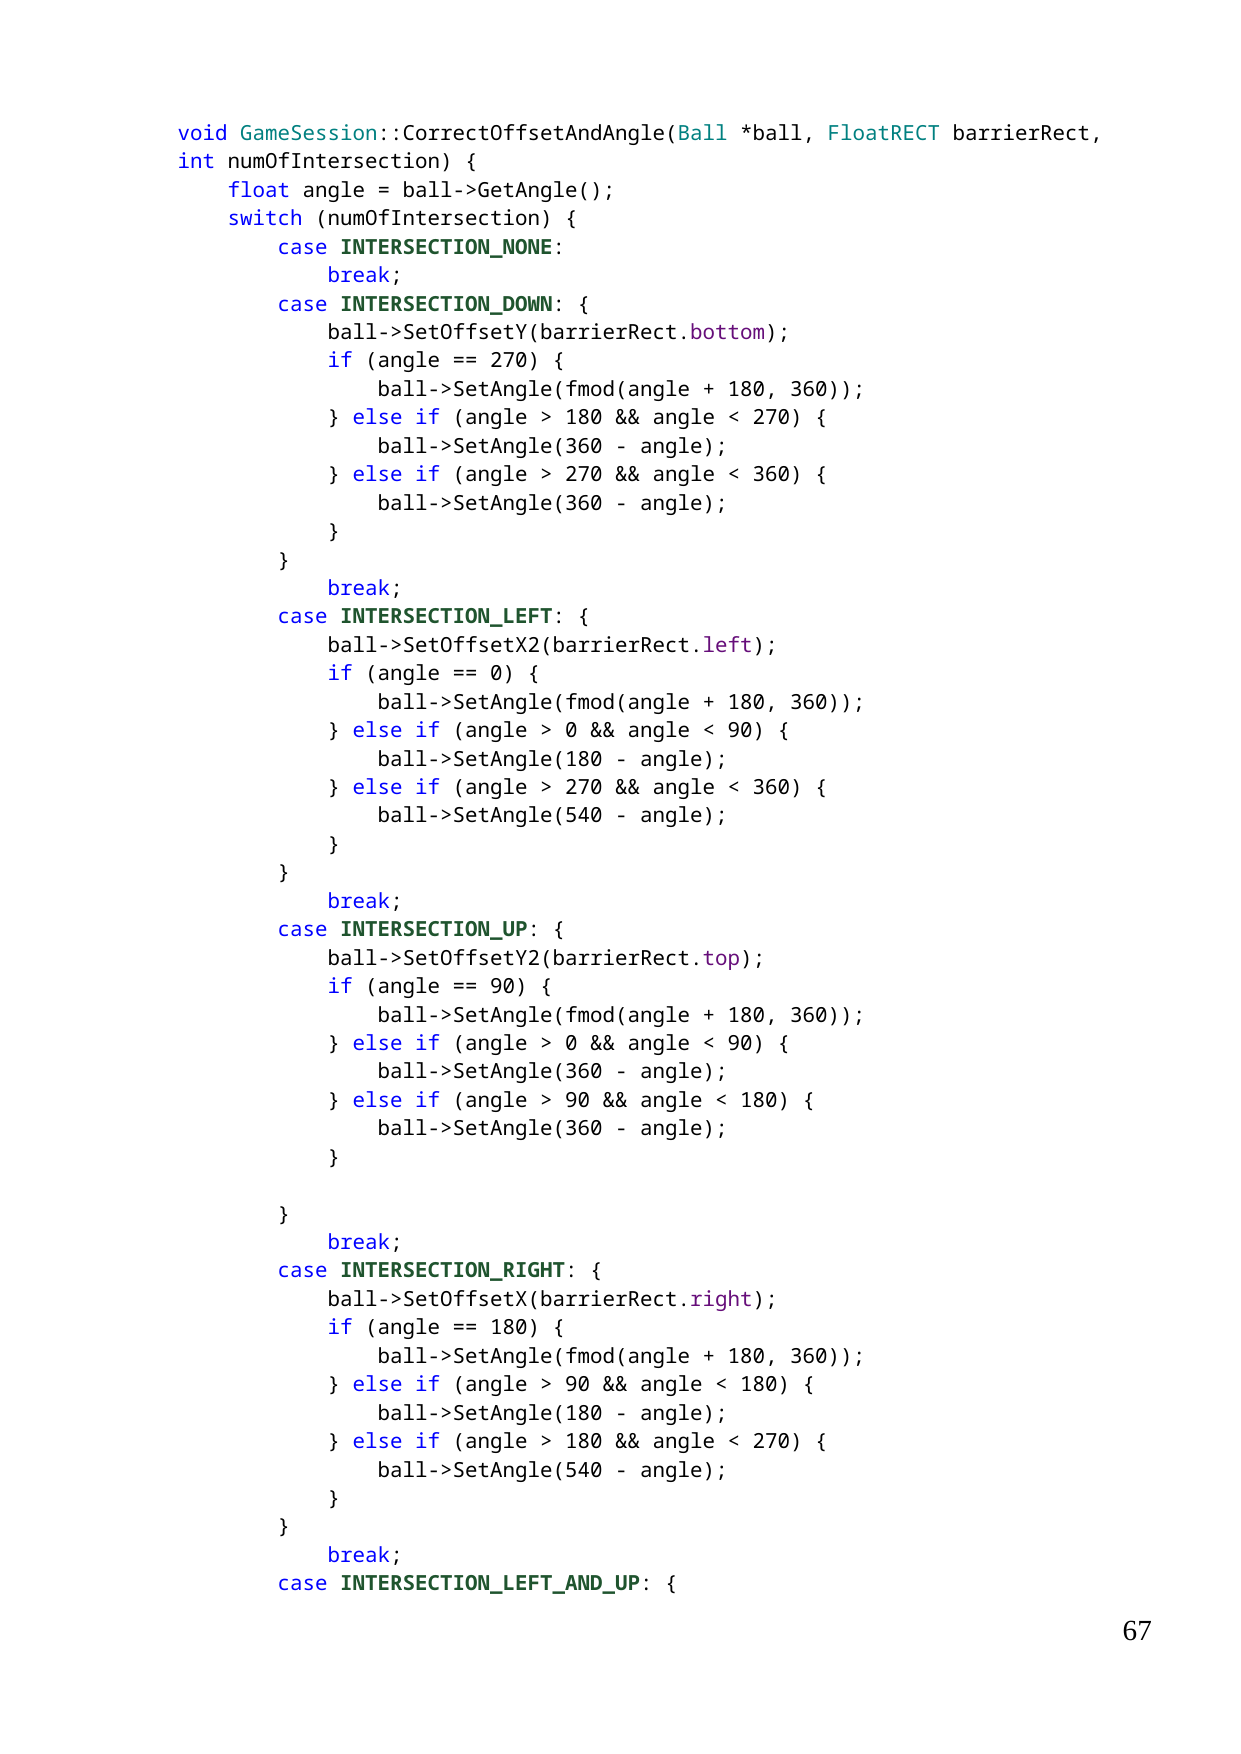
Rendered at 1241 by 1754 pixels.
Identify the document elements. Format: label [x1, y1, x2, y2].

text [177, 118, 1152, 1597]
